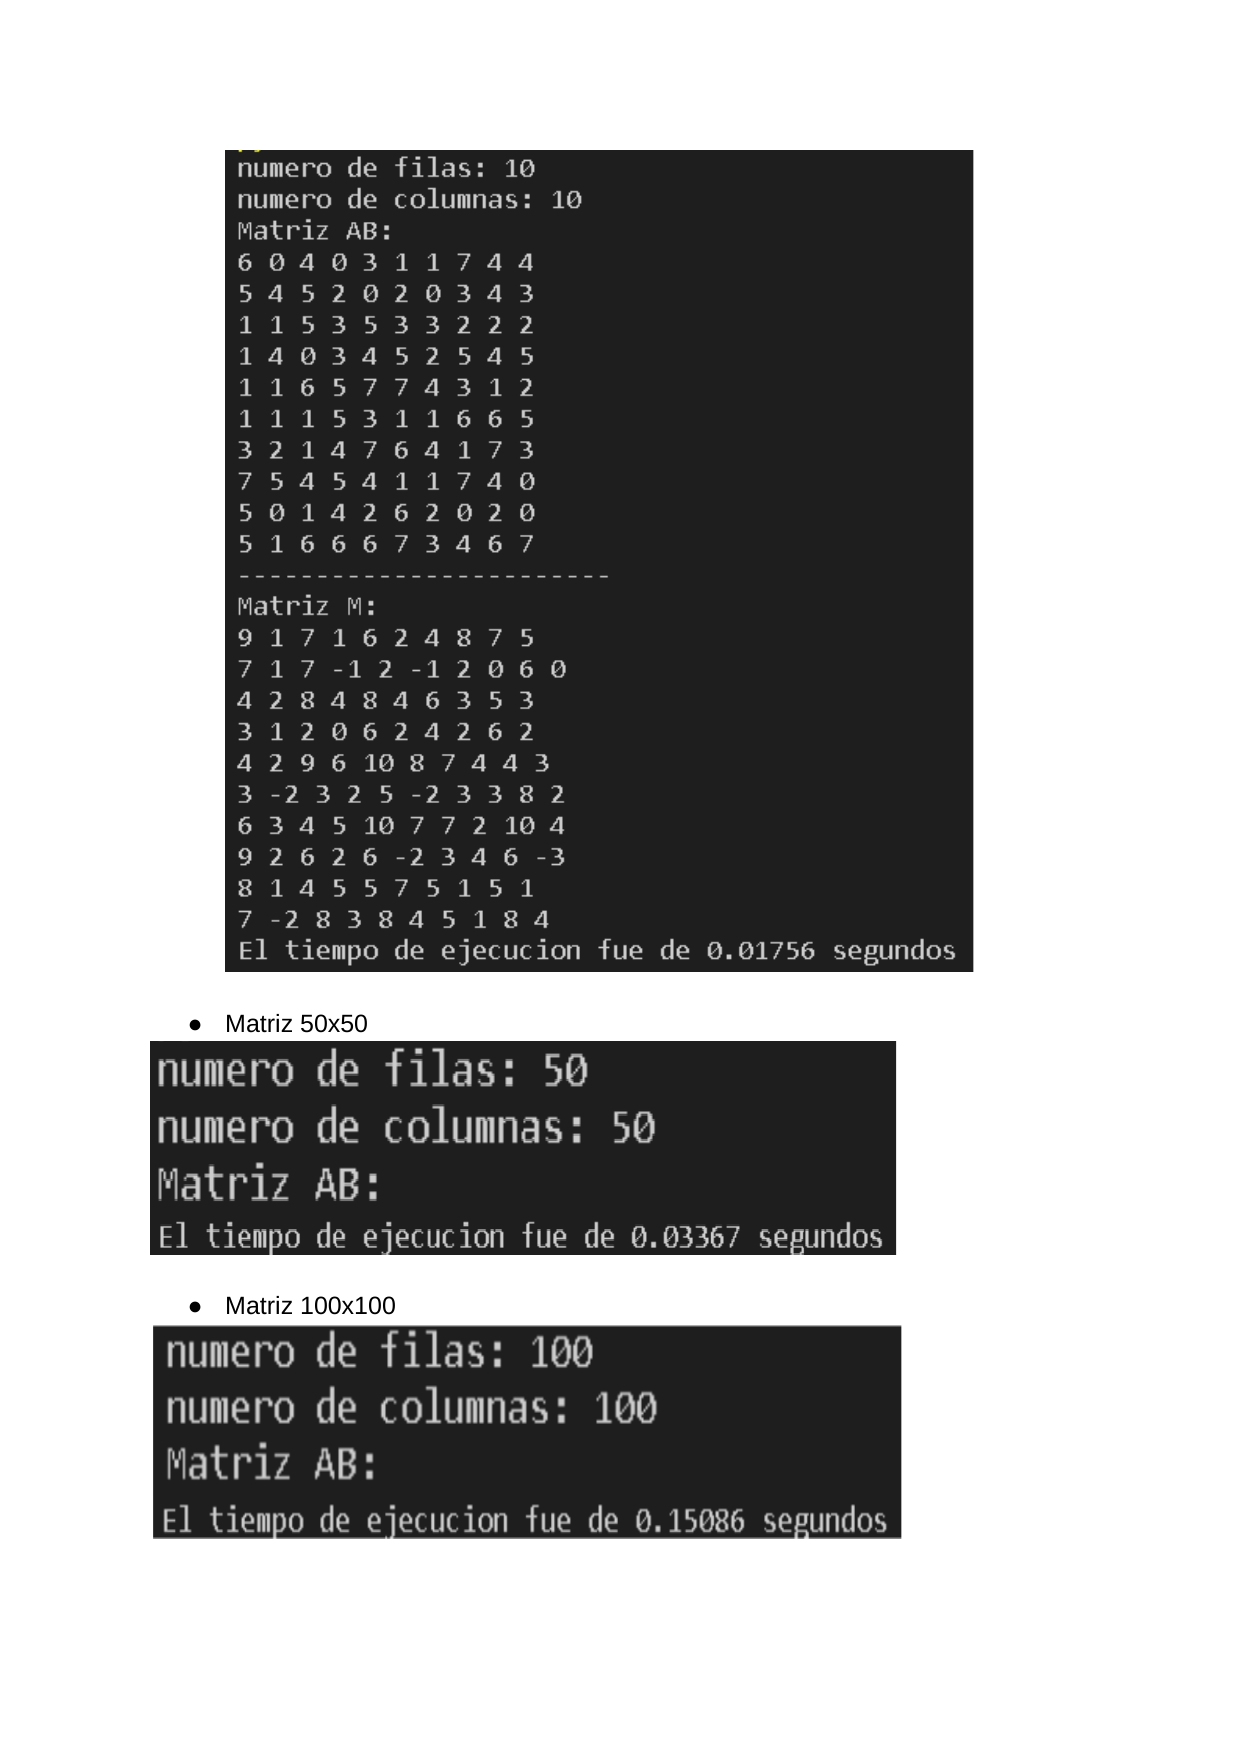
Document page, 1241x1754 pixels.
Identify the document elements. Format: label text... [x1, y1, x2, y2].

picture [150, 1324, 902, 1539]
picture [150, 1041, 897, 1255]
picture [225, 150, 974, 972]
list Matriz 50x50 [187, 1009, 1090, 1037]
list Matriz 100x100 [187, 1291, 1090, 1320]
